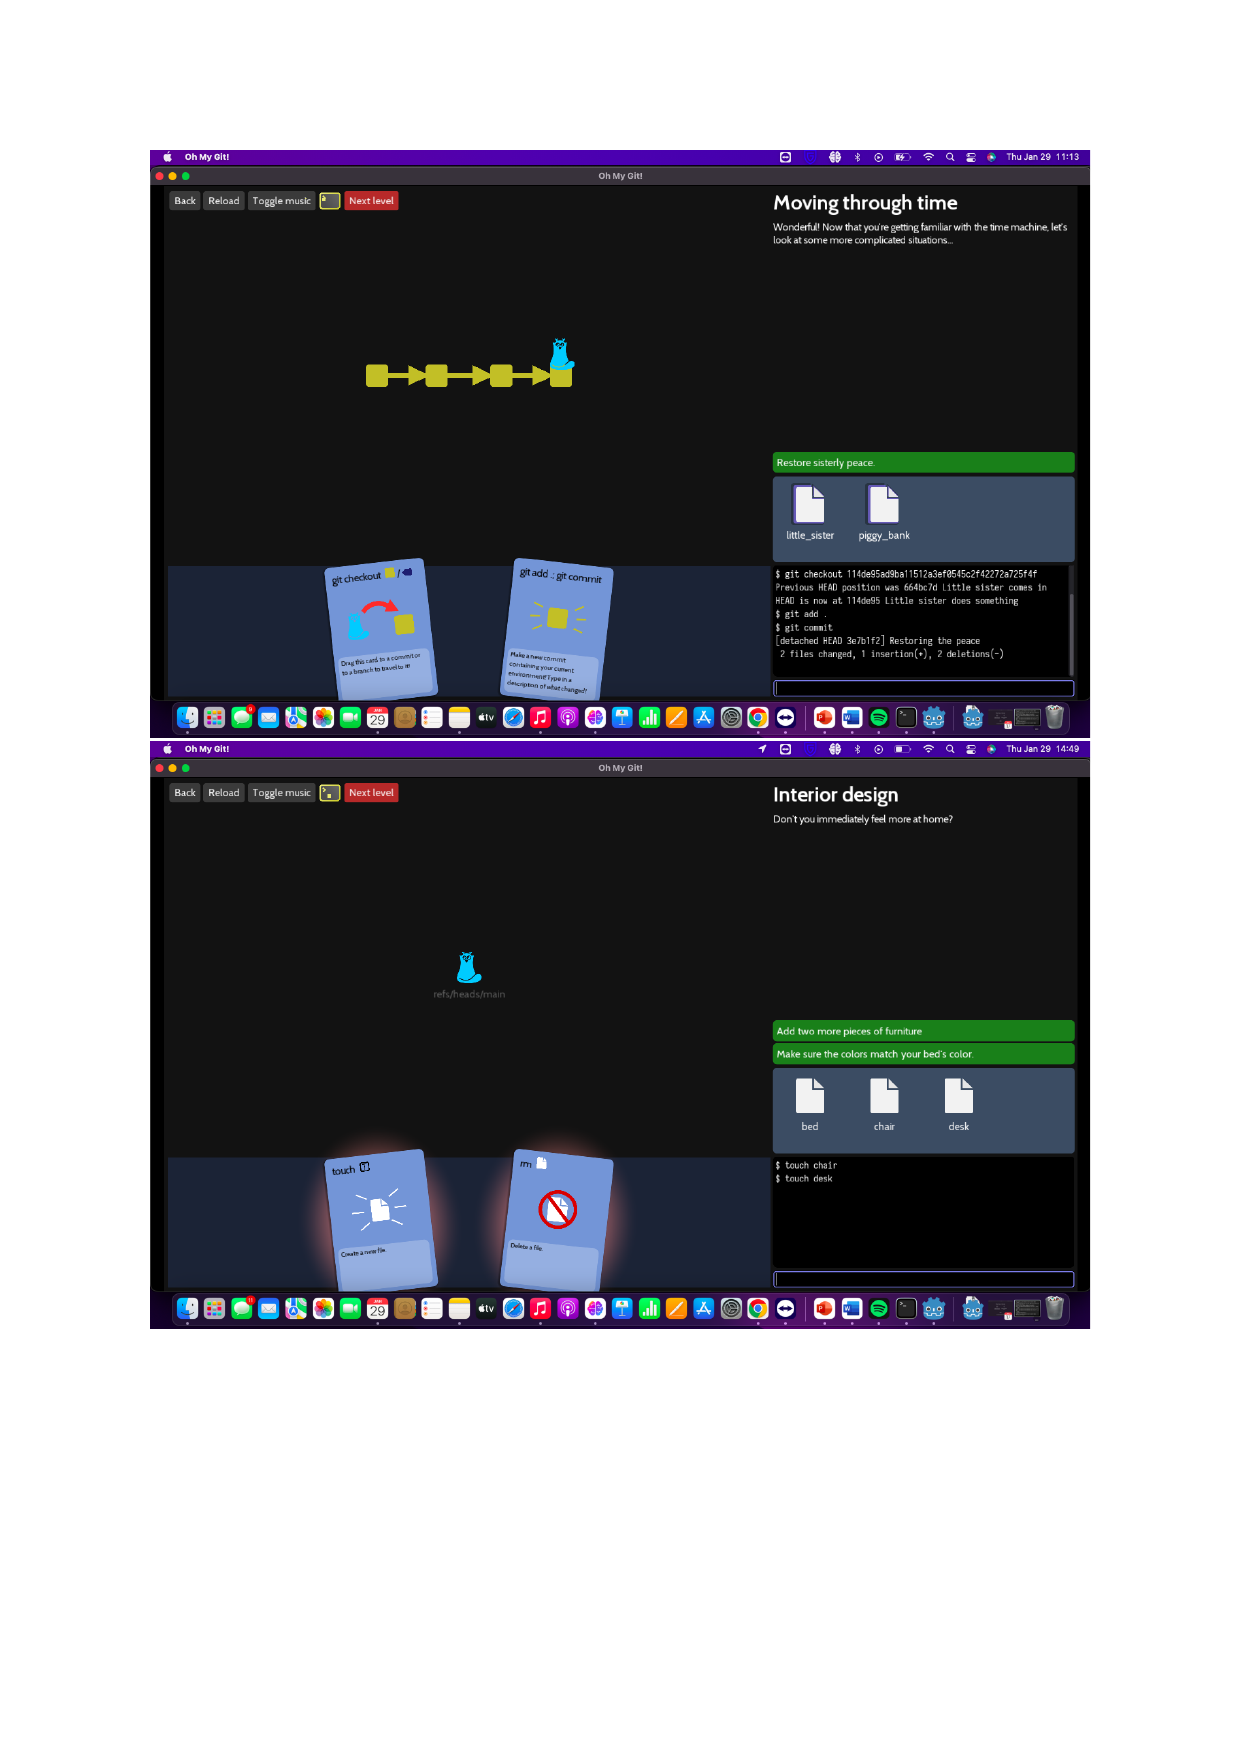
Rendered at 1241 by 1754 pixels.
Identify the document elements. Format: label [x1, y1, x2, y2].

picture [150, 741, 1091, 1329]
picture [150, 150, 1091, 738]
